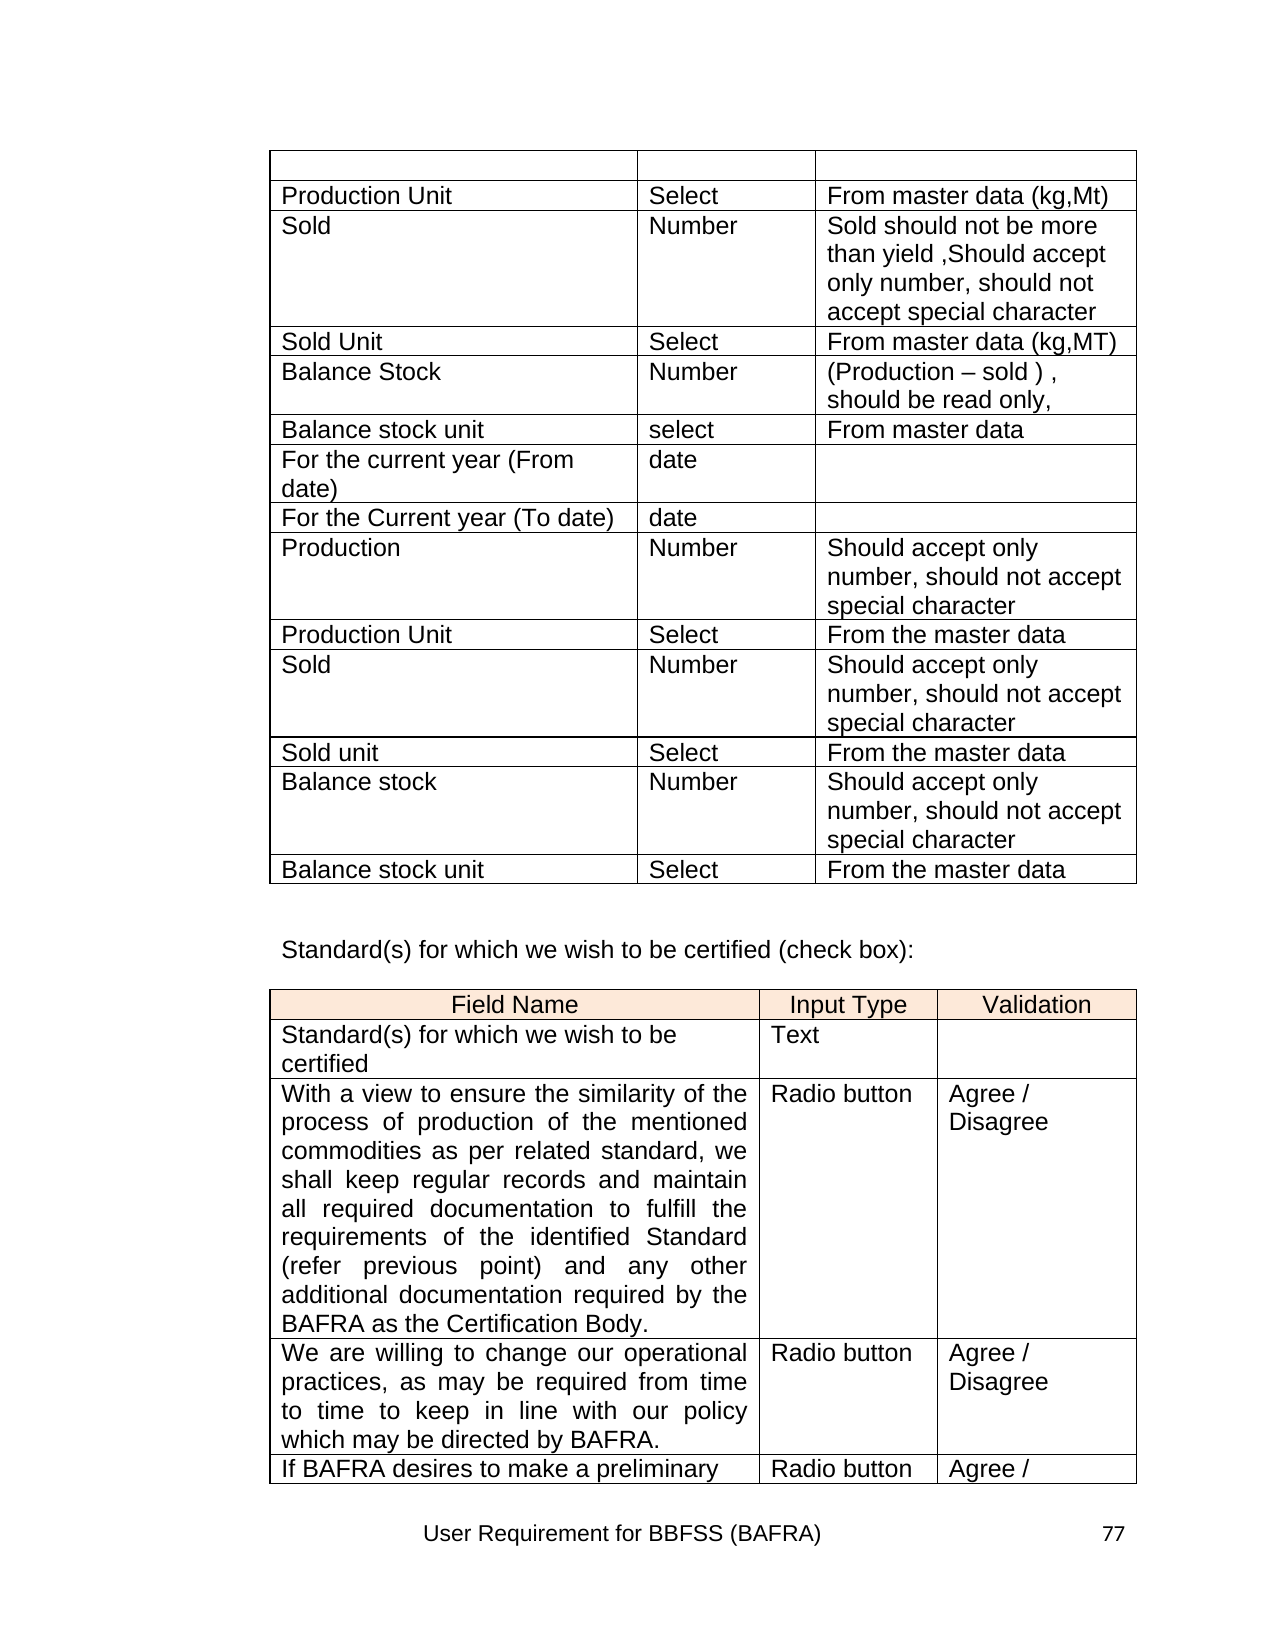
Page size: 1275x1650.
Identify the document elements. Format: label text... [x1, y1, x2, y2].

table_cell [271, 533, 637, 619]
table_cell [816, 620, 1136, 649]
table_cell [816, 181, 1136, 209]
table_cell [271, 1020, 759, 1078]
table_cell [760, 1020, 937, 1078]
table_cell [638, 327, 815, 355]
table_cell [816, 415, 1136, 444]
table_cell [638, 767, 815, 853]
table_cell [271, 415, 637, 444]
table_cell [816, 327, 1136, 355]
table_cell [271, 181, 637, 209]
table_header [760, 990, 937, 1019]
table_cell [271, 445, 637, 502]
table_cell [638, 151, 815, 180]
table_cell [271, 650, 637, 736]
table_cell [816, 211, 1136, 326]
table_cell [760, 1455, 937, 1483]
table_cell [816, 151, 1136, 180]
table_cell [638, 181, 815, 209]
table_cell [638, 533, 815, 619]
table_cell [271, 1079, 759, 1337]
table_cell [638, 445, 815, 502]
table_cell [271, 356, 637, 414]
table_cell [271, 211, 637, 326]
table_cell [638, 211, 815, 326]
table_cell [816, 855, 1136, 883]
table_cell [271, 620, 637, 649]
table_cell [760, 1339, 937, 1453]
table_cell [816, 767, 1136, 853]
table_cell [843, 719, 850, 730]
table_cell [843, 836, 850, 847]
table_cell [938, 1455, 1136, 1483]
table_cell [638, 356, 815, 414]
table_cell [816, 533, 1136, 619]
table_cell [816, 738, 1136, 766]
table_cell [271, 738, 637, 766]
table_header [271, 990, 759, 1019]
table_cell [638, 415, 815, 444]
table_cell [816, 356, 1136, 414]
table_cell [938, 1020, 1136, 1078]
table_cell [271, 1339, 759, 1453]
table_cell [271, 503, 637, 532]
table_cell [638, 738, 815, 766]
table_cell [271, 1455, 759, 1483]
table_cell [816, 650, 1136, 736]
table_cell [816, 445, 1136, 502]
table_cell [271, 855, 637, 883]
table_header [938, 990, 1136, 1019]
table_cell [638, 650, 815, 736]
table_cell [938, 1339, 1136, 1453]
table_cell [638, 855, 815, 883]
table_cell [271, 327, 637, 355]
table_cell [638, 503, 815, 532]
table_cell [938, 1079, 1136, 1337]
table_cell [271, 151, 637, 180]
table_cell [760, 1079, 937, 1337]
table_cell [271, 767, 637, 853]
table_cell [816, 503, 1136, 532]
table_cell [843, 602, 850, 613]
text Standard(s) for which we wish to be certified (check box): [281, 935, 1125, 964]
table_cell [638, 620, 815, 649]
